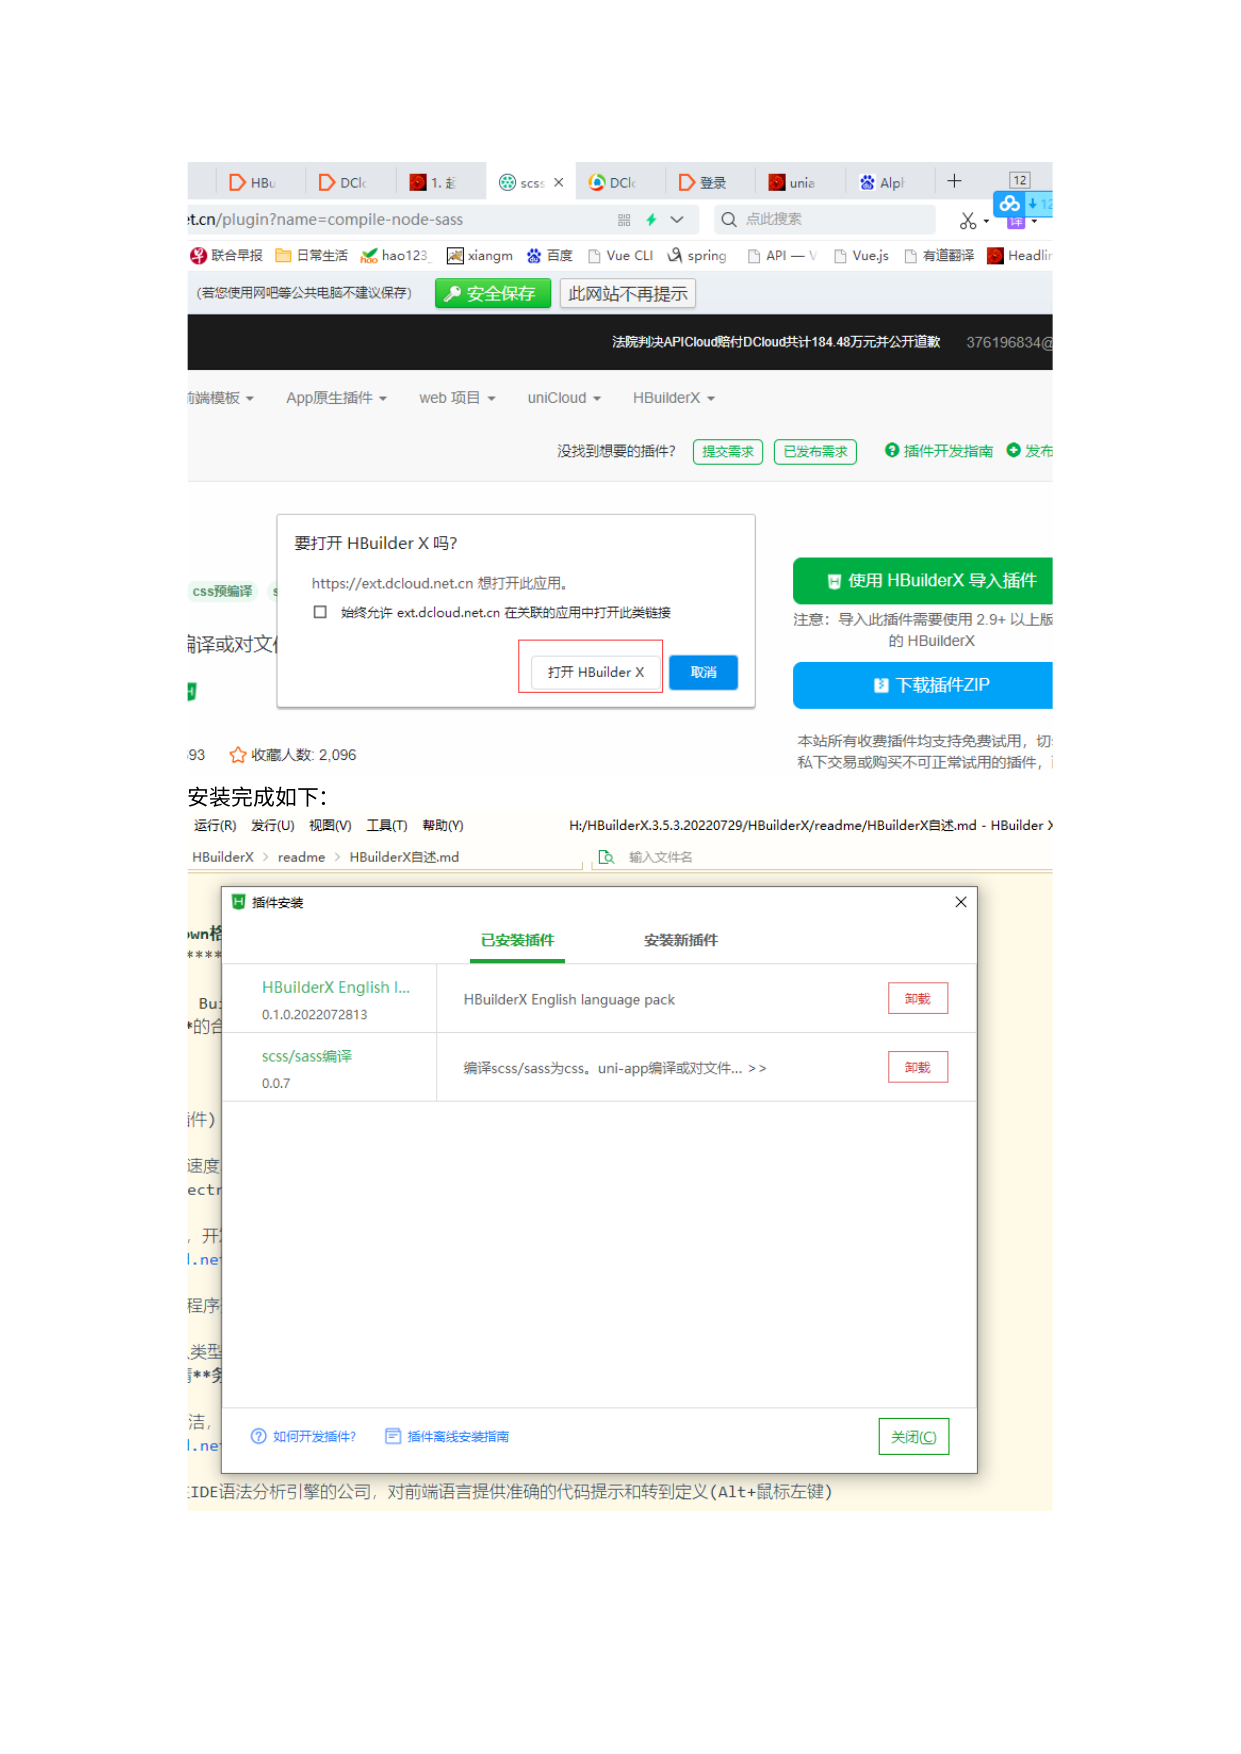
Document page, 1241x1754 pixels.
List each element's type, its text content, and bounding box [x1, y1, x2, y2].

picture [953, 678, 959, 691]
text 安装完成如下： [187, 779, 1053, 812]
picture [875, 679, 888, 693]
picture [187, 162, 1053, 775]
picture [938, 679, 946, 692]
picture [914, 678, 921, 692]
picture [187, 812, 1053, 1511]
picture [902, 679, 906, 692]
picture [931, 678, 937, 692]
